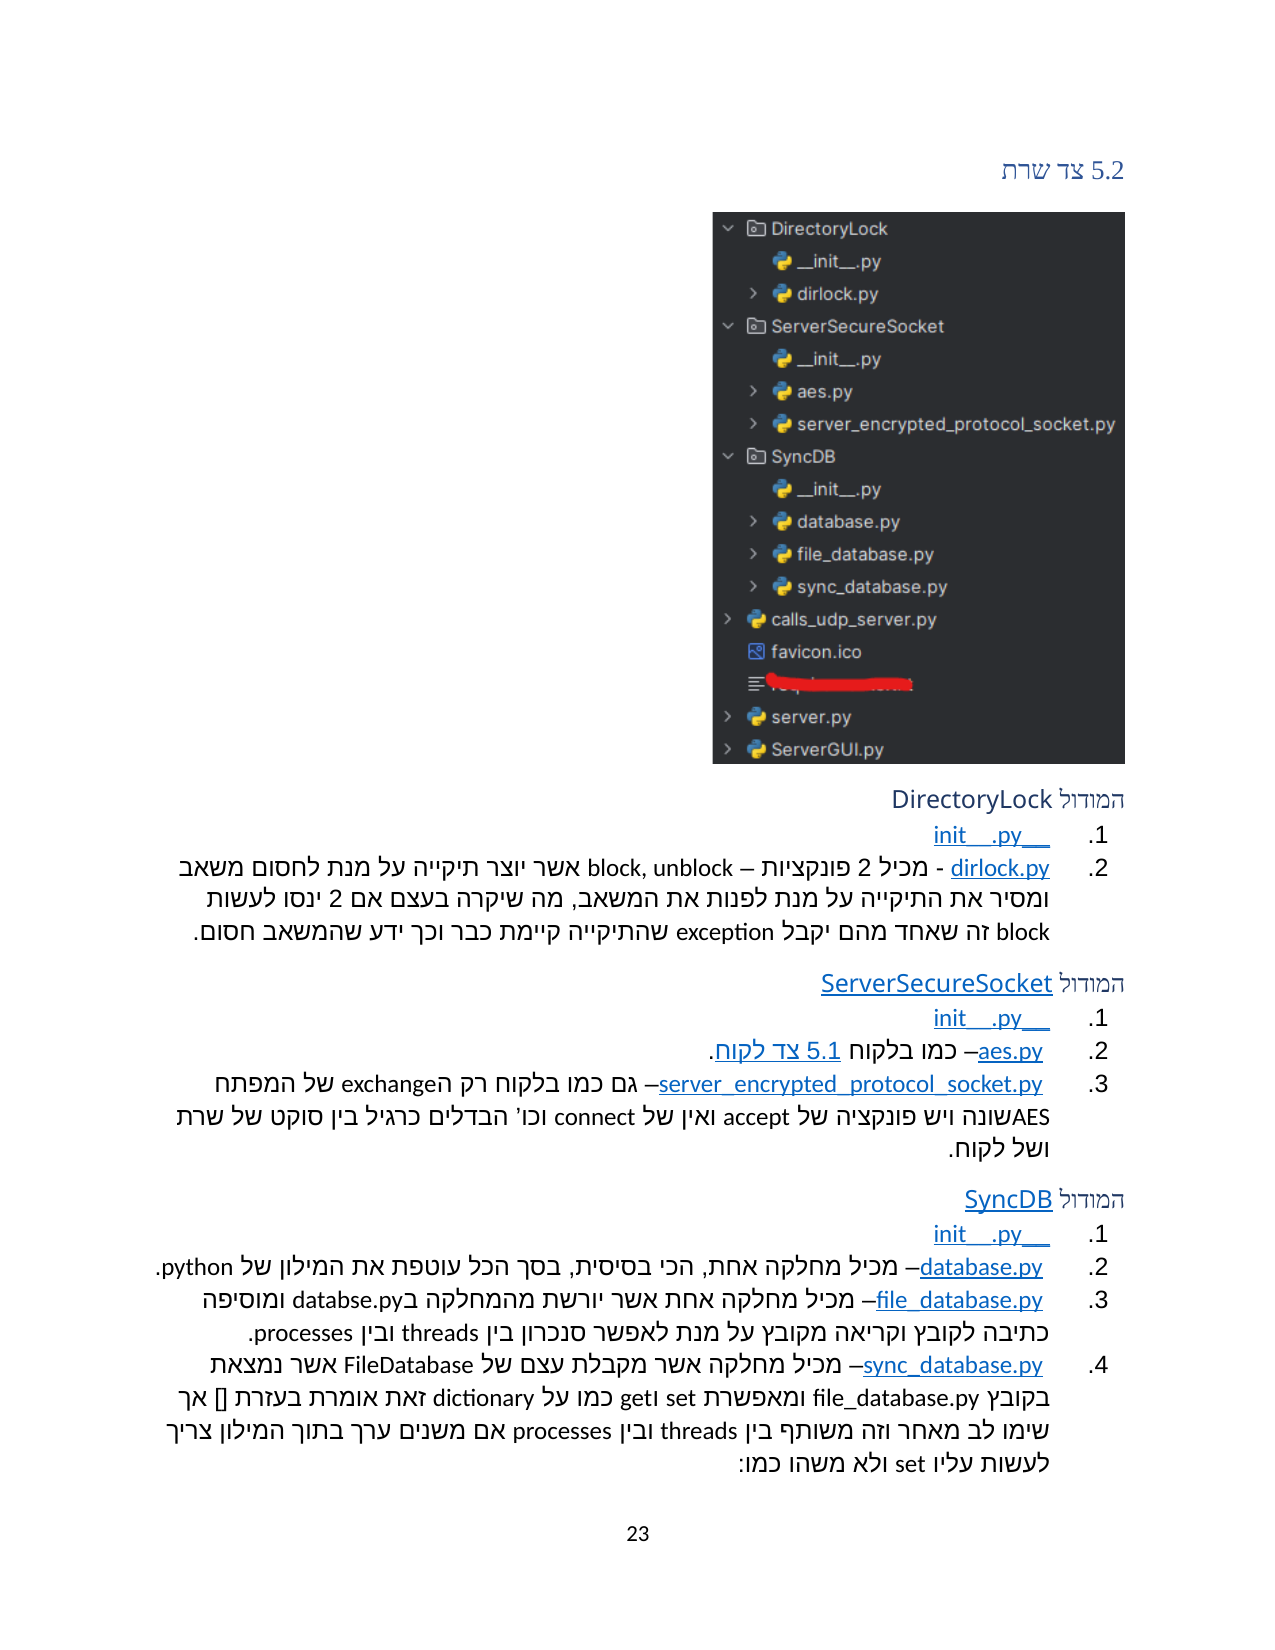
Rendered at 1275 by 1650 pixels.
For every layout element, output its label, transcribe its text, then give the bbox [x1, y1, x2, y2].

subtitle המודול ServerSecureSocket [150, 965, 1125, 999]
list aes.py– כמו בלקוח 5.1 צד לקוח. [150, 1035, 1087, 1065]
list database.py– מכיל מחלקה אחת, הכי בסיסית, בסך הכל עוטפת את המילון של python. [150, 1251, 1087, 1281]
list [150, 1349, 1087, 1478]
list __init__.py [150, 1218, 1087, 1248]
list dirlock.py - מכיל 2 פונקציות – block, unblock אשר יוצר תיקייה על מנת לחסום משאב ומסיר את התיקייה על מנת לפנות את המשאב, מה שיקרה בעצם אם 2 ינסו לעשות block זה שאחד מהם יקבל exception שהתיקייה קיימת כבר וכך ידע שהמשאב חסום. [150, 852, 1087, 946]
list server_encrypted_protocol_socket.py– גם כמו בלקוח רק הexchange של המפתח AESשונה ויש פונקציה של accept ואין של connect וכו’ הבדלים כרגיל בין סוקט של שרת ושל לקוח. [150, 1068, 1087, 1162]
list file_database.py– מכיל מחלקה אחת אשר יורשת מהמחלקה בdatabse.py ומוסיפה כתיבה לקובץ וקריאה מקובץ על מנת לאפשר סנכרון בין threads ובין processes. [150, 1284, 1087, 1347]
list __init__.py [150, 1002, 1087, 1032]
subtitle המודול SyncDB [150, 1181, 1125, 1215]
subtitle המודול DirectoryLock [150, 782, 1125, 816]
subtitle 5.2 צד שרת [150, 154, 1125, 185]
list __init__.py [150, 819, 1087, 849]
picture [712, 212, 1125, 764]
